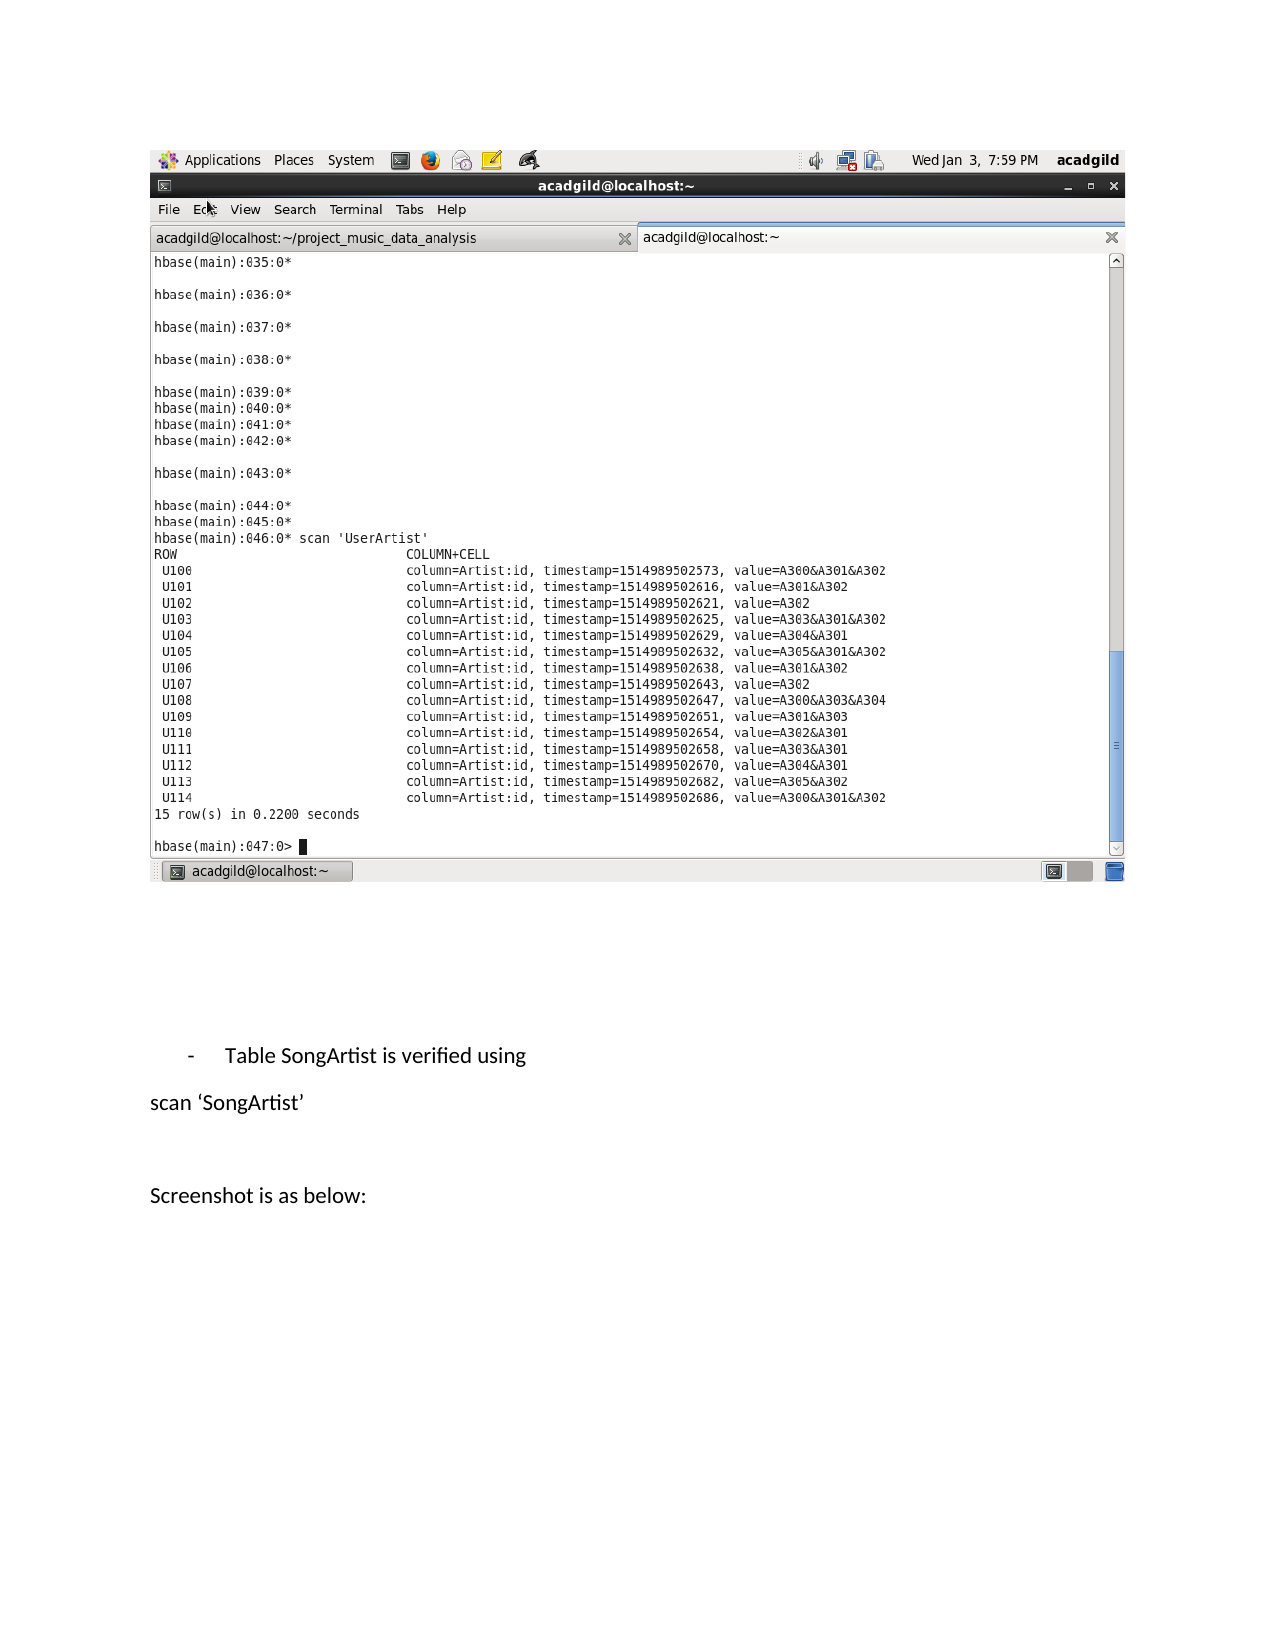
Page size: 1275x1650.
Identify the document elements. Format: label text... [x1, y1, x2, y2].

list Table SongArtist is verified using [187, 1041, 1125, 1069]
picture [150, 150, 1125, 882]
text Screenshot is as below: [150, 1181, 1125, 1209]
text scan ‘SongArtist’ [150, 1088, 1125, 1116]
